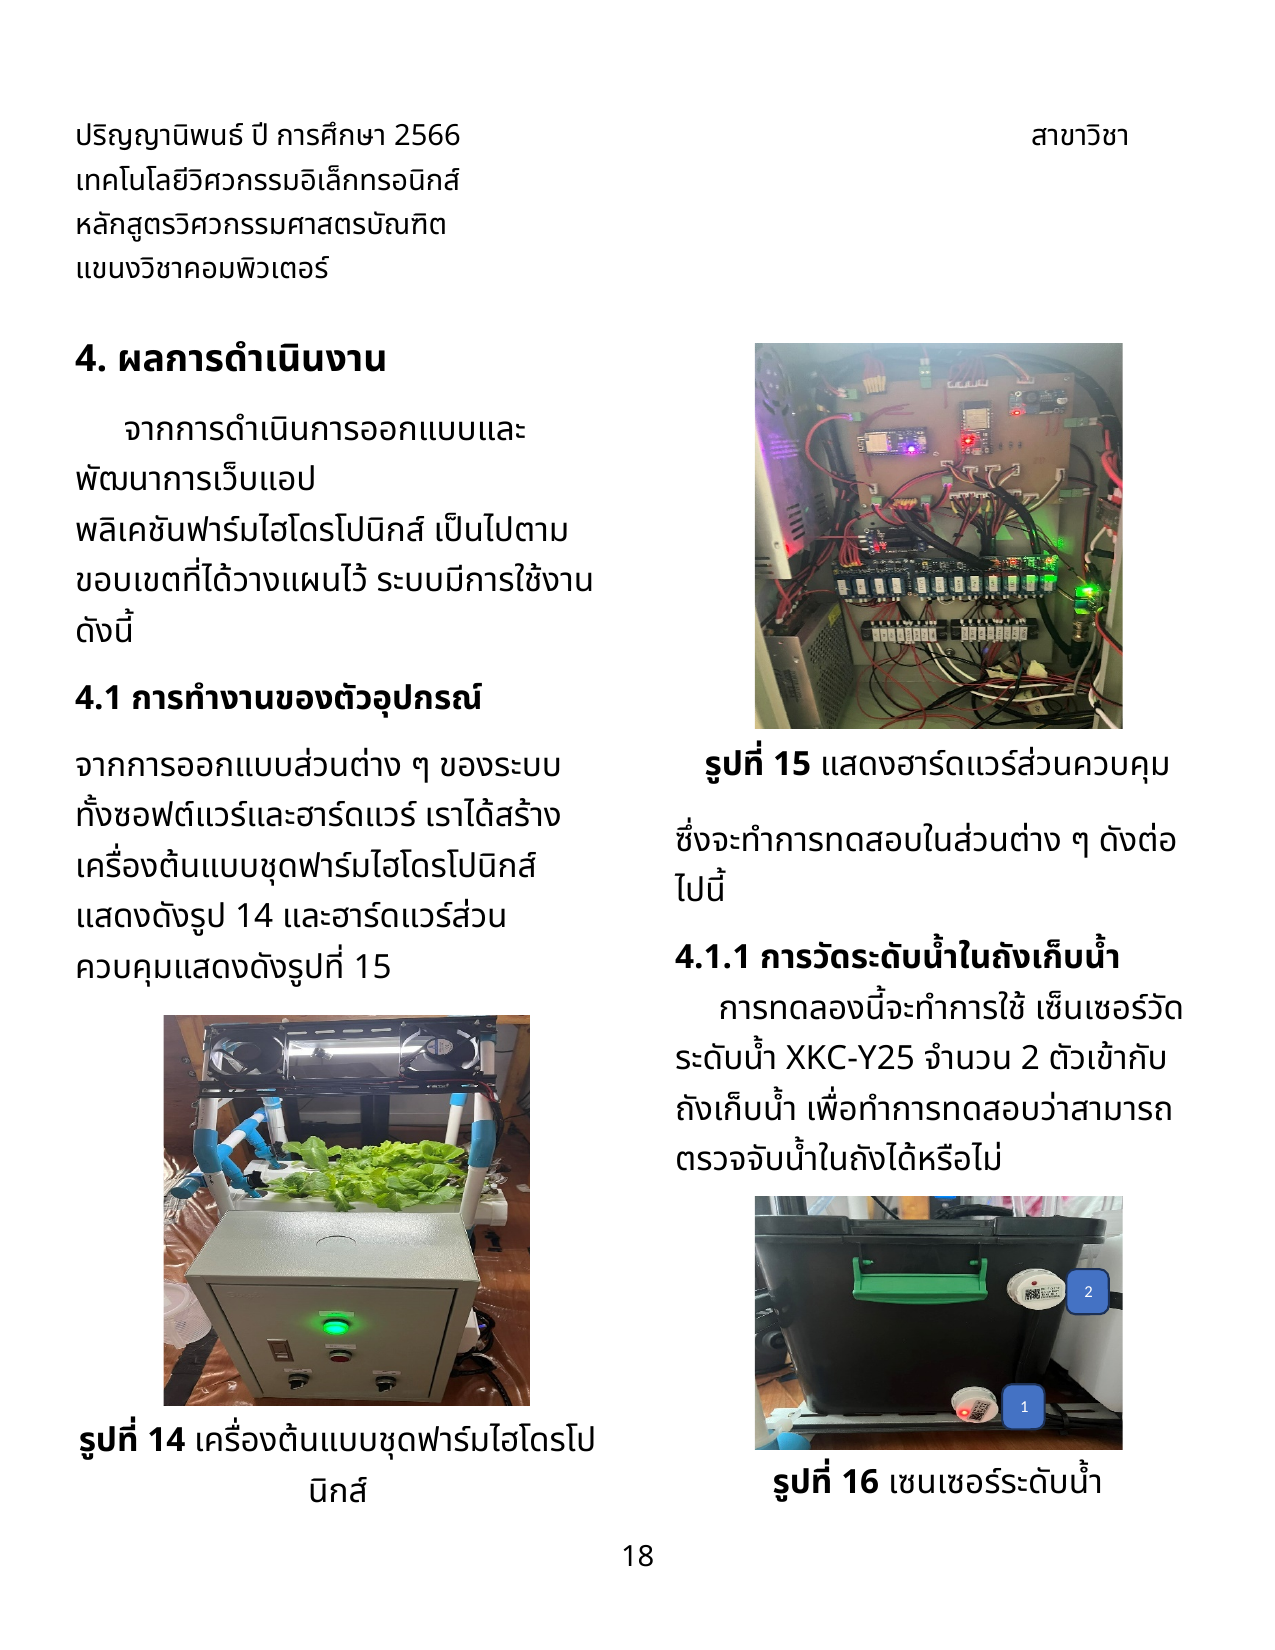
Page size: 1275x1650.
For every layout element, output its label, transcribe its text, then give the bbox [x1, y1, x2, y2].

text 4.1 การทำงานของตัวอุปกรณ์ [75, 674, 600, 724]
picture [754, 343, 1123, 729]
picture [754, 1196, 1123, 1450]
picture [163, 1015, 530, 1406]
text การทดลองนี้จะทำการใช้ เซ็นเซอร์วัดระดับน้ำ XKC-Y25 จำนวน 2 ตัวเข้ากับถังเก็บน้ำ เพื่อทำการทดสอบว่าสามารถตรวจจับน้ำในถังได้หรือไม่ [675, 984, 1200, 1186]
text 4.1.1 การวัดระดับน้ำในถังเก็บน้ำ [675, 933, 1200, 984]
text รูปที่ 14 เครื่องต้นแบบชุดฟาร์มไฮโดรโปนิกส์ [75, 1416, 600, 1517]
text 4. ผลการดำเนินงาน [75, 331, 600, 388]
text รูปที่ 15 แสดงฮาร์ดแวร์ส่วนควบคุม [675, 740, 1200, 791]
text จากการออกแบบส่วนต่าง ๆ ของระบบทั้งซอฟต์แวร์และฮาร์ดแวร์ เราได้สร้างเครื่องต้นแบบชุดฟาร์มไฮโดรโปนิกส์แสดงดังรูป 14 และฮาร์ดแวร์ส่วนควบคุมแสดงดังรูปที่ 15 [75, 741, 600, 993]
text รูปที่ 16 เซนเซอร์ระดับน้ำ [675, 1458, 1200, 1509]
text ซึ่งจะทำการทดสอบในส่วนต่าง ๆ ดังต่อไปนี้ [675, 816, 1200, 916]
text จากการดำเนินการออกแบบและพัฒนาการเว็บแอป พลิเคชันฟาร์มไฮโดรโปนิกส์ เป็นไปตามขอบเขตที่ได้วางแผนไว้ ระบบมีการใช้งาน ดังนี้ [75, 405, 600, 657]
